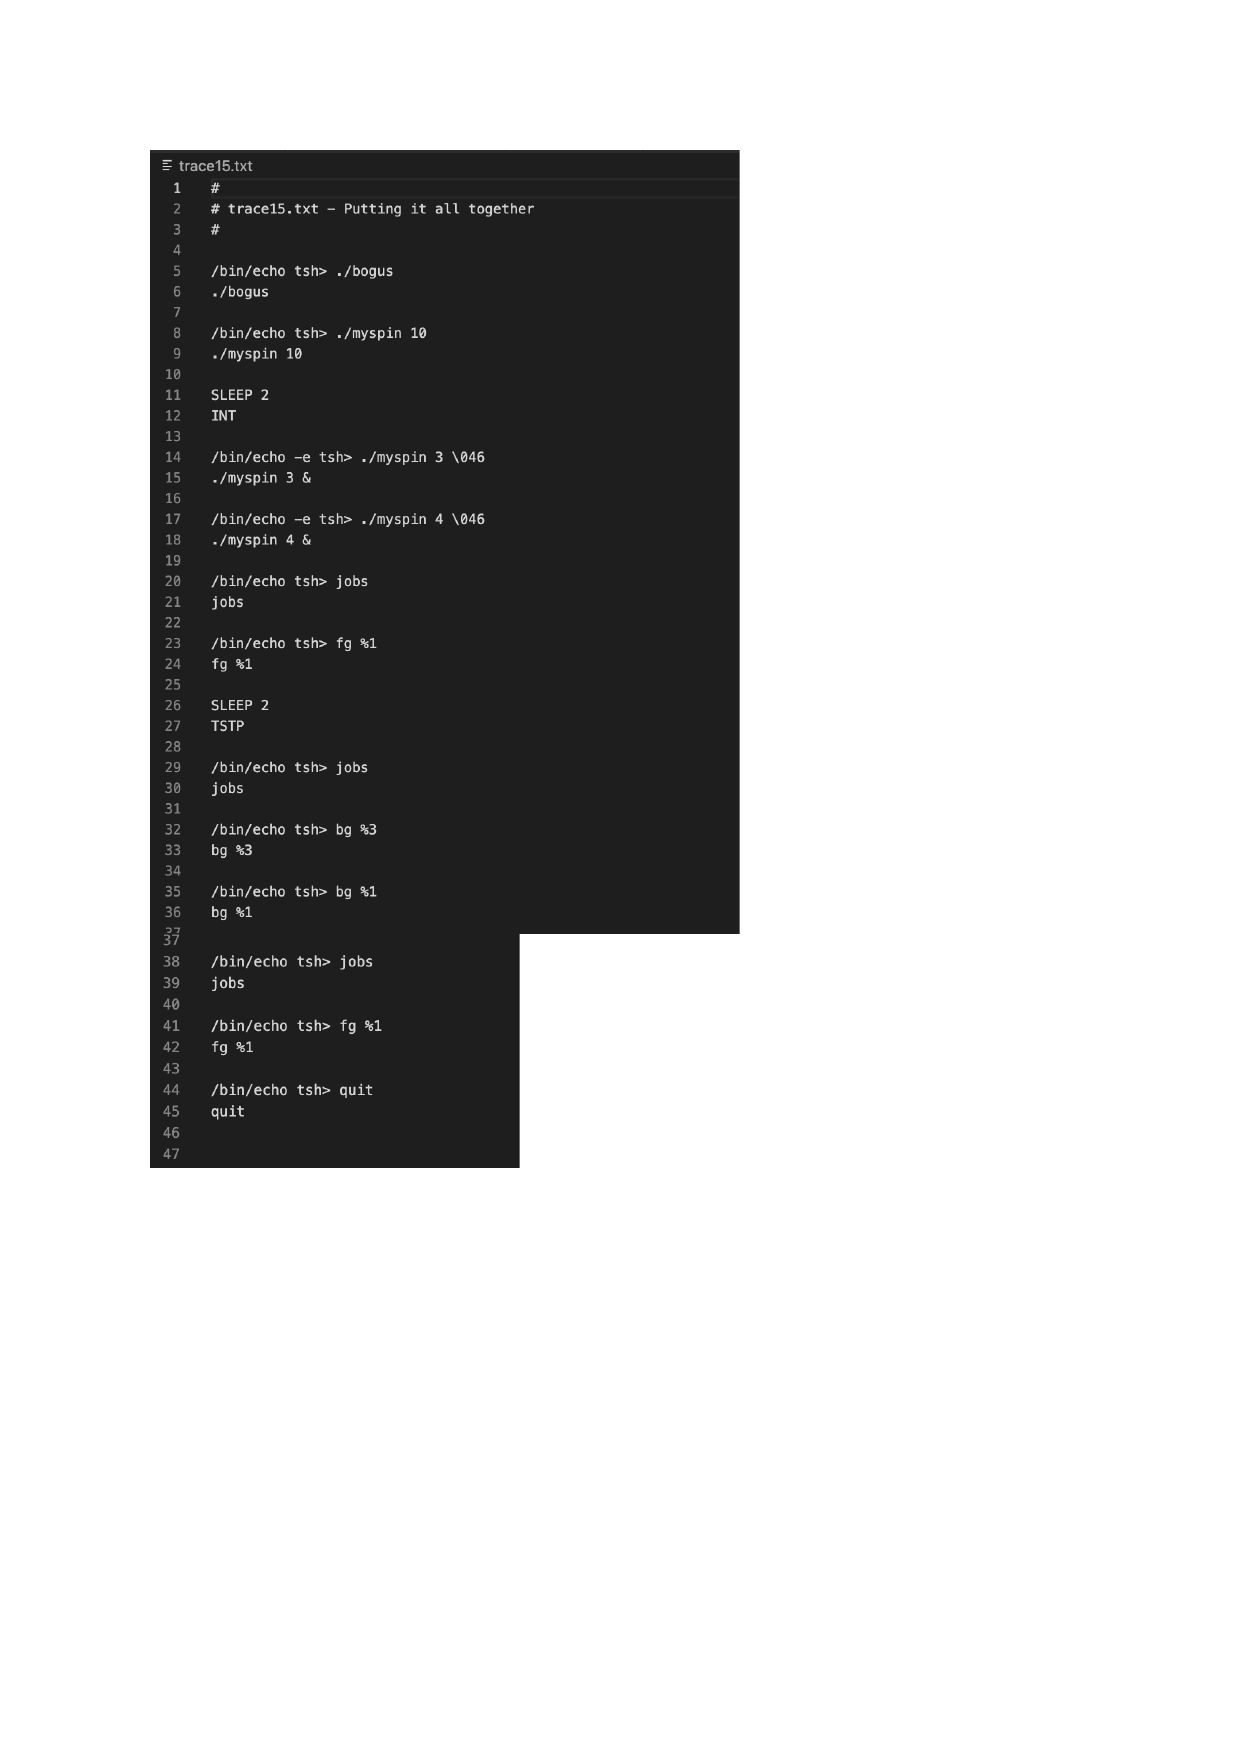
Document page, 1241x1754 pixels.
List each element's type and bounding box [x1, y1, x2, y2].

picture [150, 150, 740, 1168]
